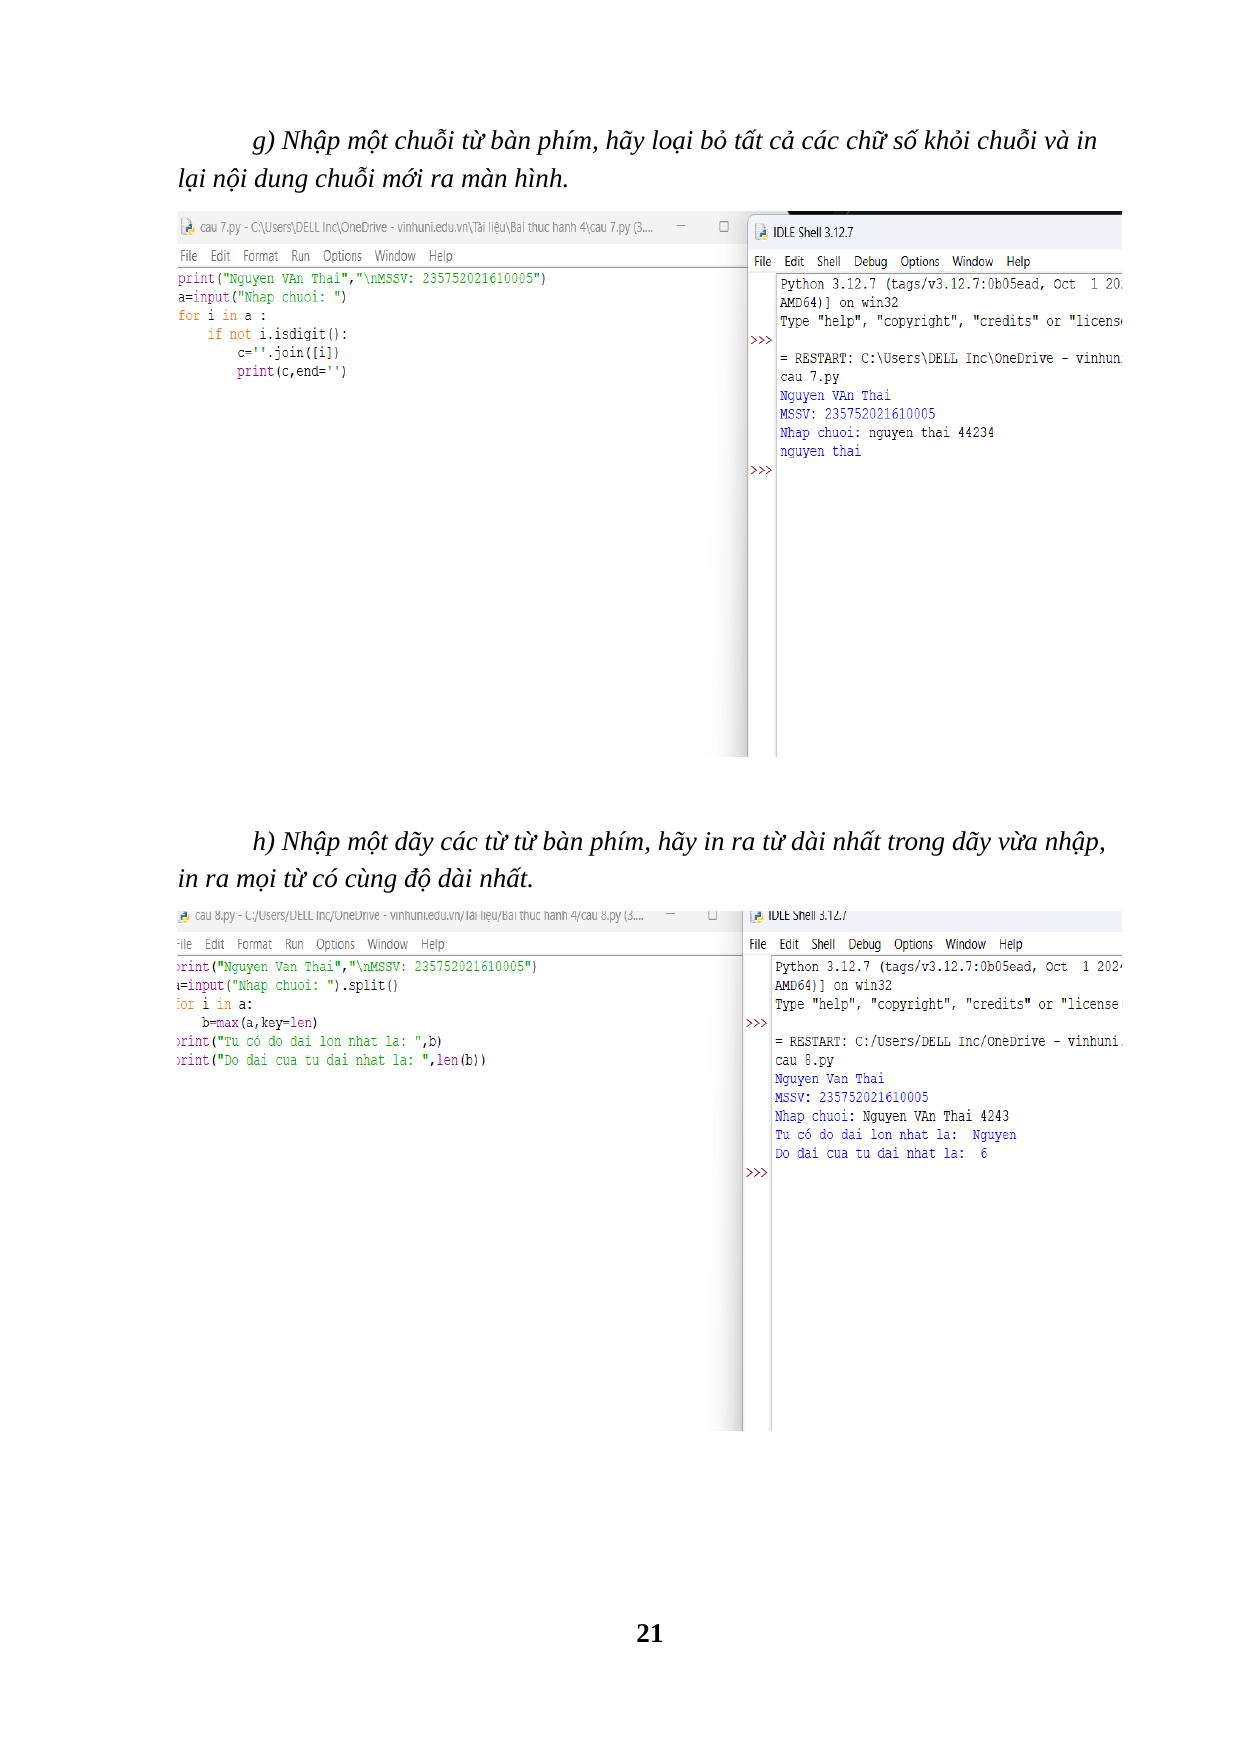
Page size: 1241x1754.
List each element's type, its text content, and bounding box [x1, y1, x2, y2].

subtitle h) Nhập một dãy các từ từ bàn phím, hãy in ra từ dài nhất trong dãy vừa nhập, in ra mọi từ có cùng độ dài nhất. [177, 825, 1122, 893]
picture [177, 211, 1123, 757]
picture [177, 911, 1123, 1431]
subtitle g) Nhập một chuỗi từ bàn phím, hãy loại bỏ tất cả các chữ số khỏi chuỗi và in lại nội dung chuỗi mới ra màn hình. [177, 124, 1122, 193]
